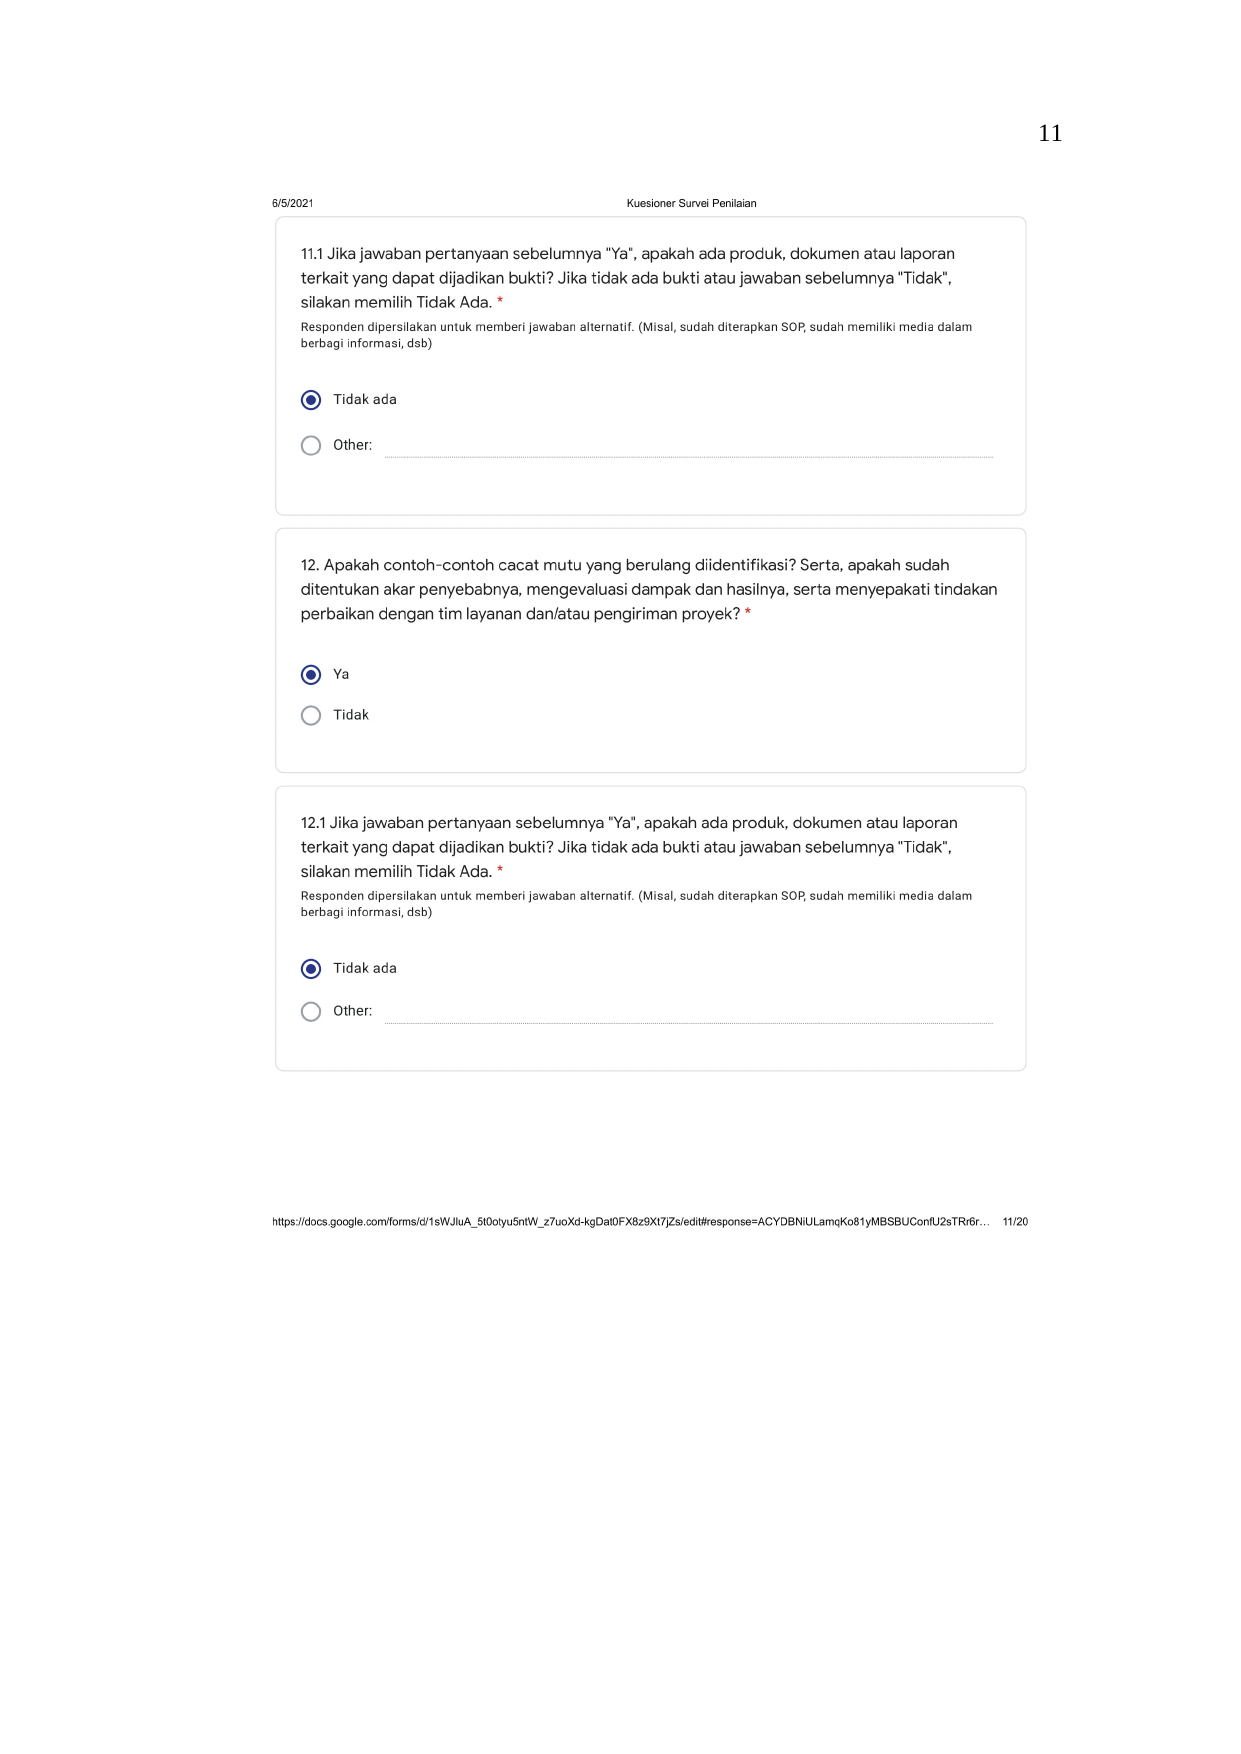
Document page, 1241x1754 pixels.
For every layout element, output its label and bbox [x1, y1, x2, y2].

picture [236, 177, 1064, 1248]
